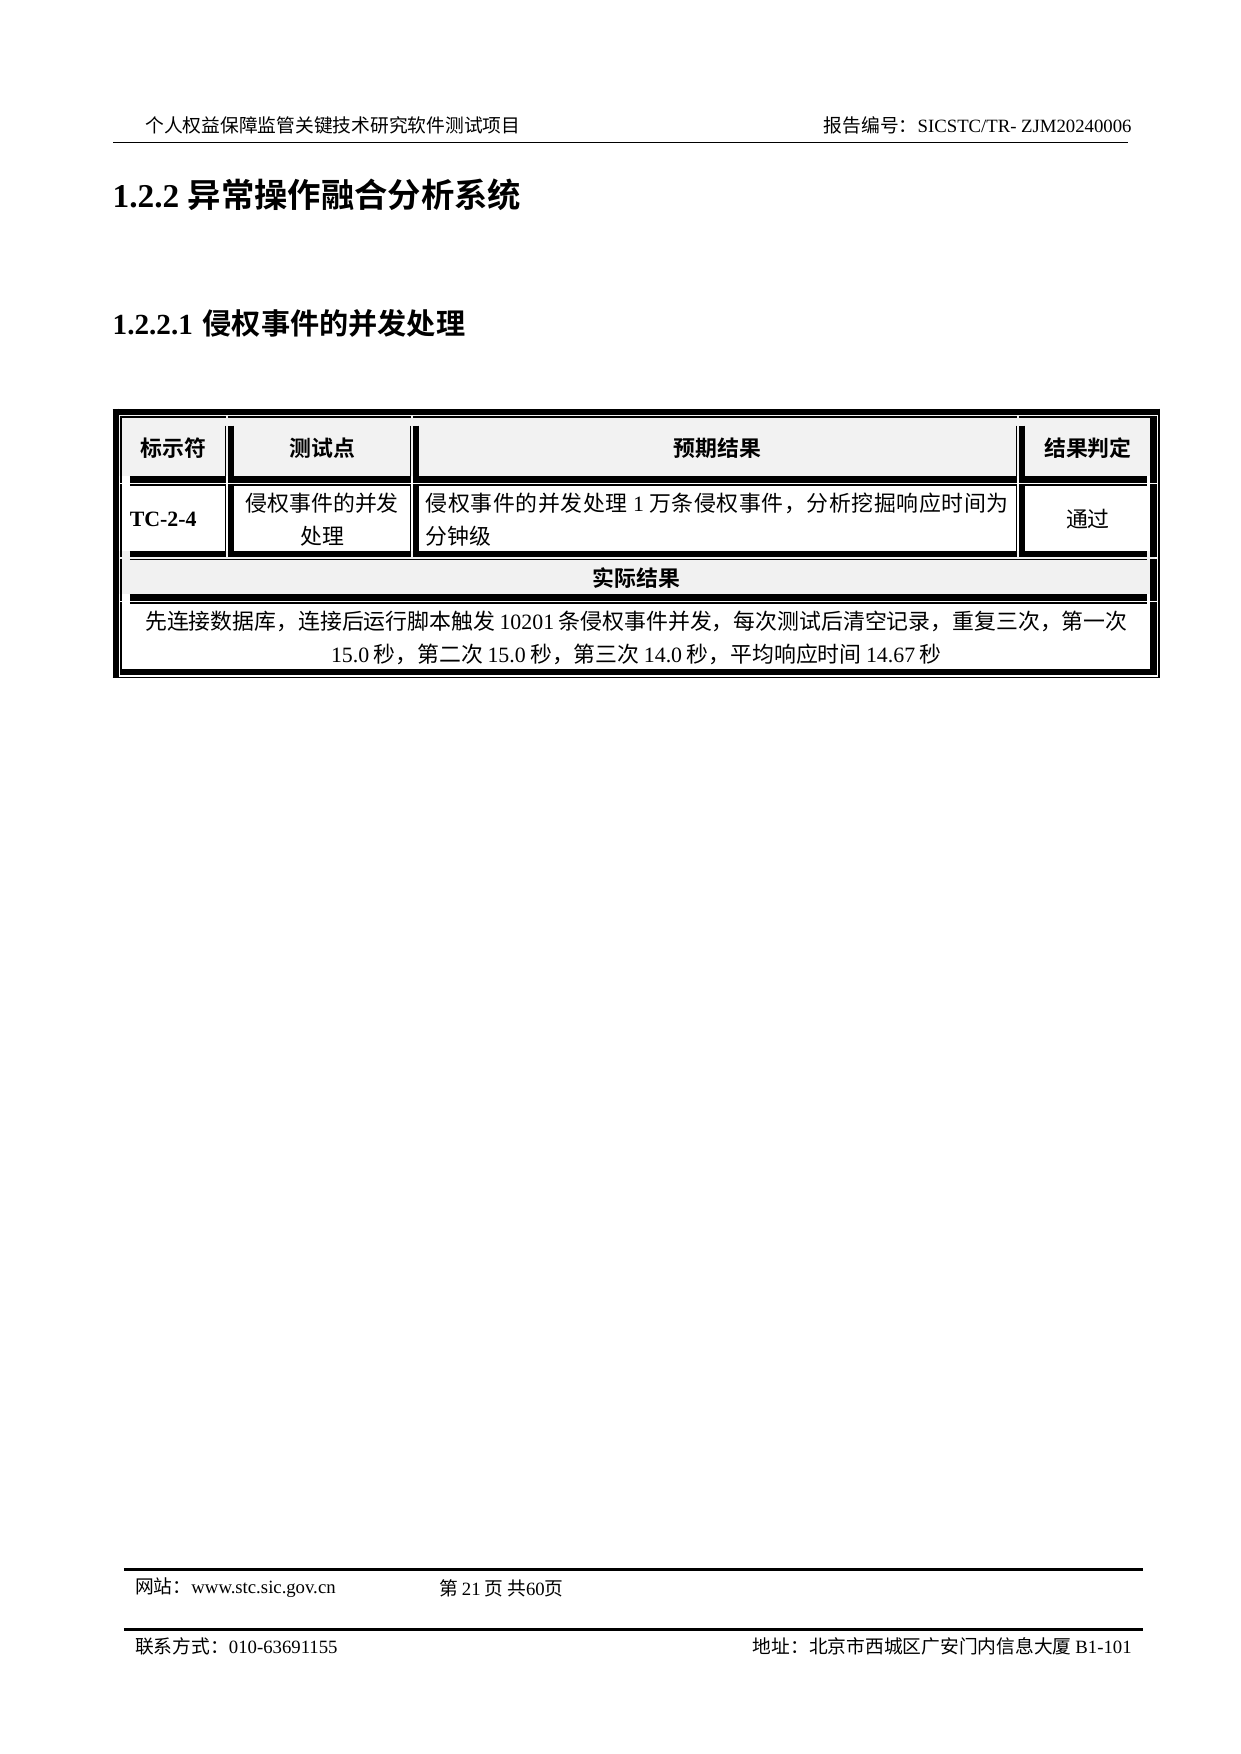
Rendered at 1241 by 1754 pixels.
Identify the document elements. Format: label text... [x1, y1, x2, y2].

table_header 标示符 [119, 415, 229, 476]
table_header 预期结果 [414, 415, 1020, 476]
table_header 测试点 [229, 415, 414, 476]
subtitle 侵权事件的并发处理 [112, 289, 1128, 354]
table_cell 侵权事件的并发处理1万条侵权事件，分析挖掘响应时间为分钟级 [419, 486, 1016, 551]
table_header 结果判定 [1020, 418, 1150, 476]
table_cell [119, 476, 229, 551]
table_cell 先连接数据库，连接后运行脚本触发10201条侵权事件并发，每次测试后清空记录，重复三次，第一次15.0秒，第二次15.0秒，第三次14.0秒，平均响应时间14.67秒 [119, 594, 1155, 669]
table_cell 实际结果 [119, 551, 1155, 594]
table_cell 通过 [1020, 476, 1155, 551]
subtitle 异常操作融合分析系统 [112, 160, 1128, 225]
table_cell 侵权事件的并发处理 [234, 486, 410, 551]
